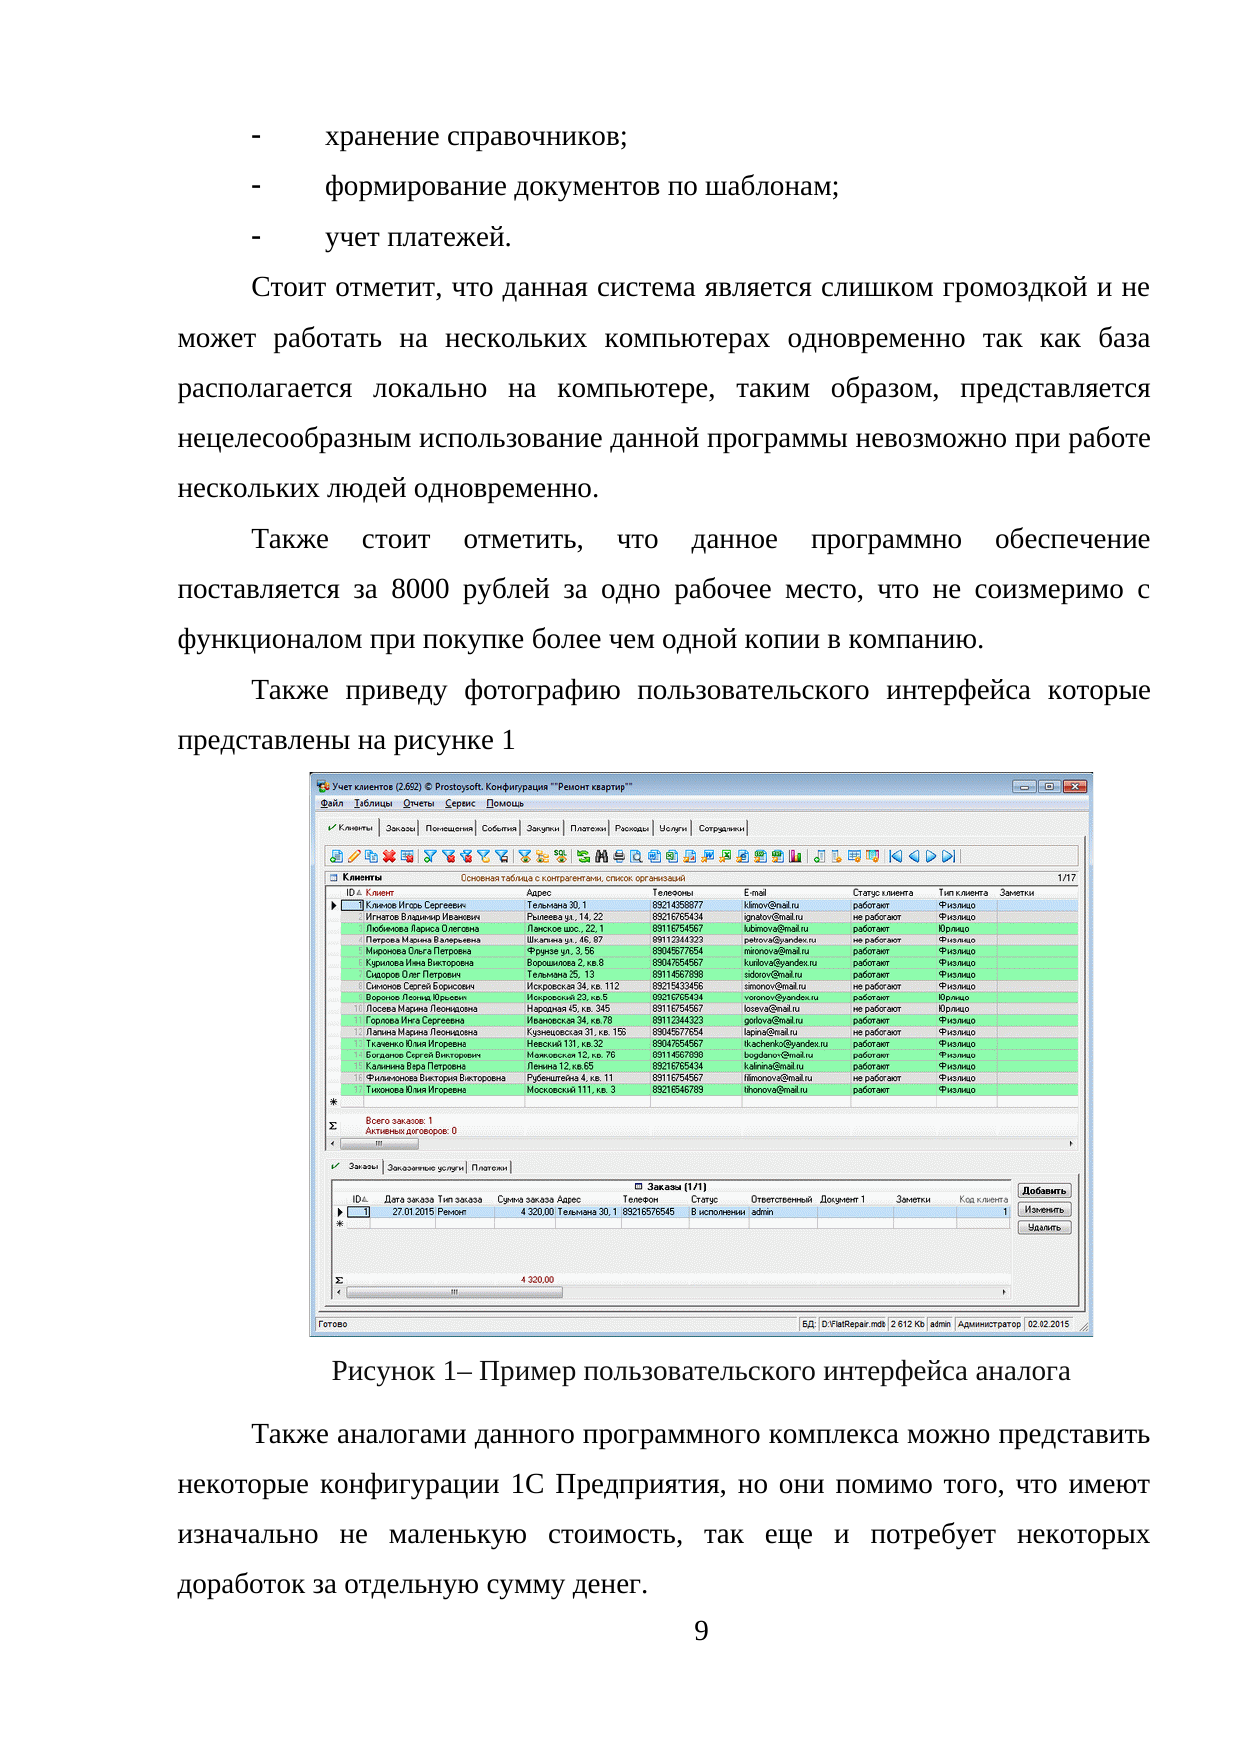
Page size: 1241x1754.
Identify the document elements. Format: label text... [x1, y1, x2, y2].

text Также приведу фотографию пользовательского интерфейса которые представлены на рисунке 1 [177, 672, 1152, 756]
text Стоит отметит, что данная система является слишком громоздкой и не может работать на нескольких компьютерах одновременно так как база располагается локально на компьютере, таким образом, представляется нецелесообразным использование данной программы невозможно при работе нескольких людей одновременно. [177, 269, 1152, 504]
list формирование документов по шаблонам; [177, 168, 1152, 202]
list хранение справочников; [177, 118, 1152, 152]
picture [309, 772, 1094, 1337]
text Также аналогами данного программного комплекса можно представить некоторые конфигурации 1С Предприятия, но они помимо того, что имеют изначально не маленькую стоимость, так еще и потребует некоторых доработок за отдельную сумму денег. [177, 1416, 1152, 1600]
text Также стоит отметить, что данное программно обеспечение поставляется за 8000 рублей за одно рабочее место, что не соизмеримо с функционалом при покупке более чем одной копии в компанию. [177, 521, 1152, 655]
list учет платежей. [177, 219, 1152, 253]
